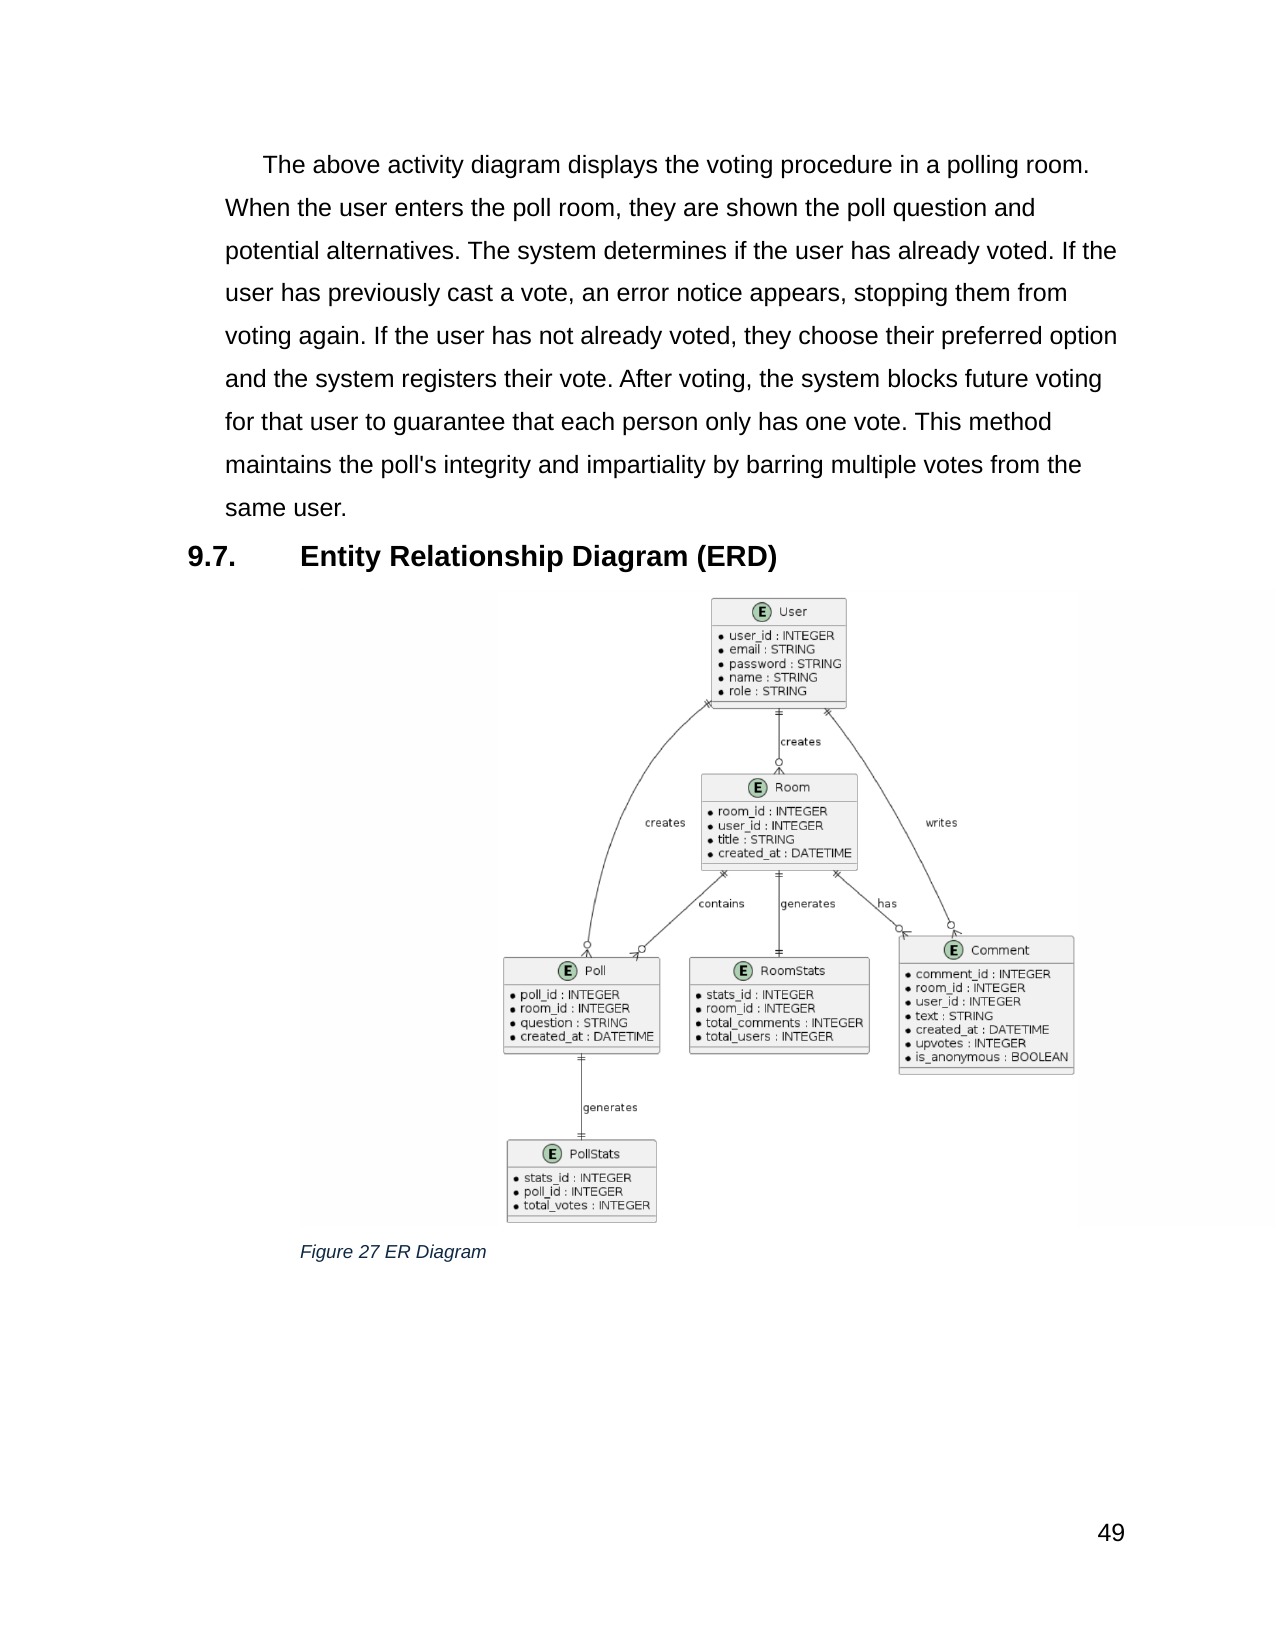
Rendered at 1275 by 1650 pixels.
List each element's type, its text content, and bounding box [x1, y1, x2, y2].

text The above activity diagram displays the voting procedure in a polling room. When the user enters the poll room, they are shown the poll question and potential alternatives. The system determines if the user has already voted. If the user has previously cast a vote, an error notice appears, stopping them from voting again. If the user has not already voted, they choose their preferred option and the system registers their vote. After voting, the system blocks future voting for that user to guarantee that each person only has one vote. This method maintains the poll's integrity and impartiality by barring multiple votes from the same user. [225, 150, 1125, 521]
subtitle Entity Relationship Diagram (ERD) [187, 539, 1125, 573]
picture [300, 589, 1275, 1227]
text Figure 27 ER Diagram [225, 1241, 1125, 1262]
